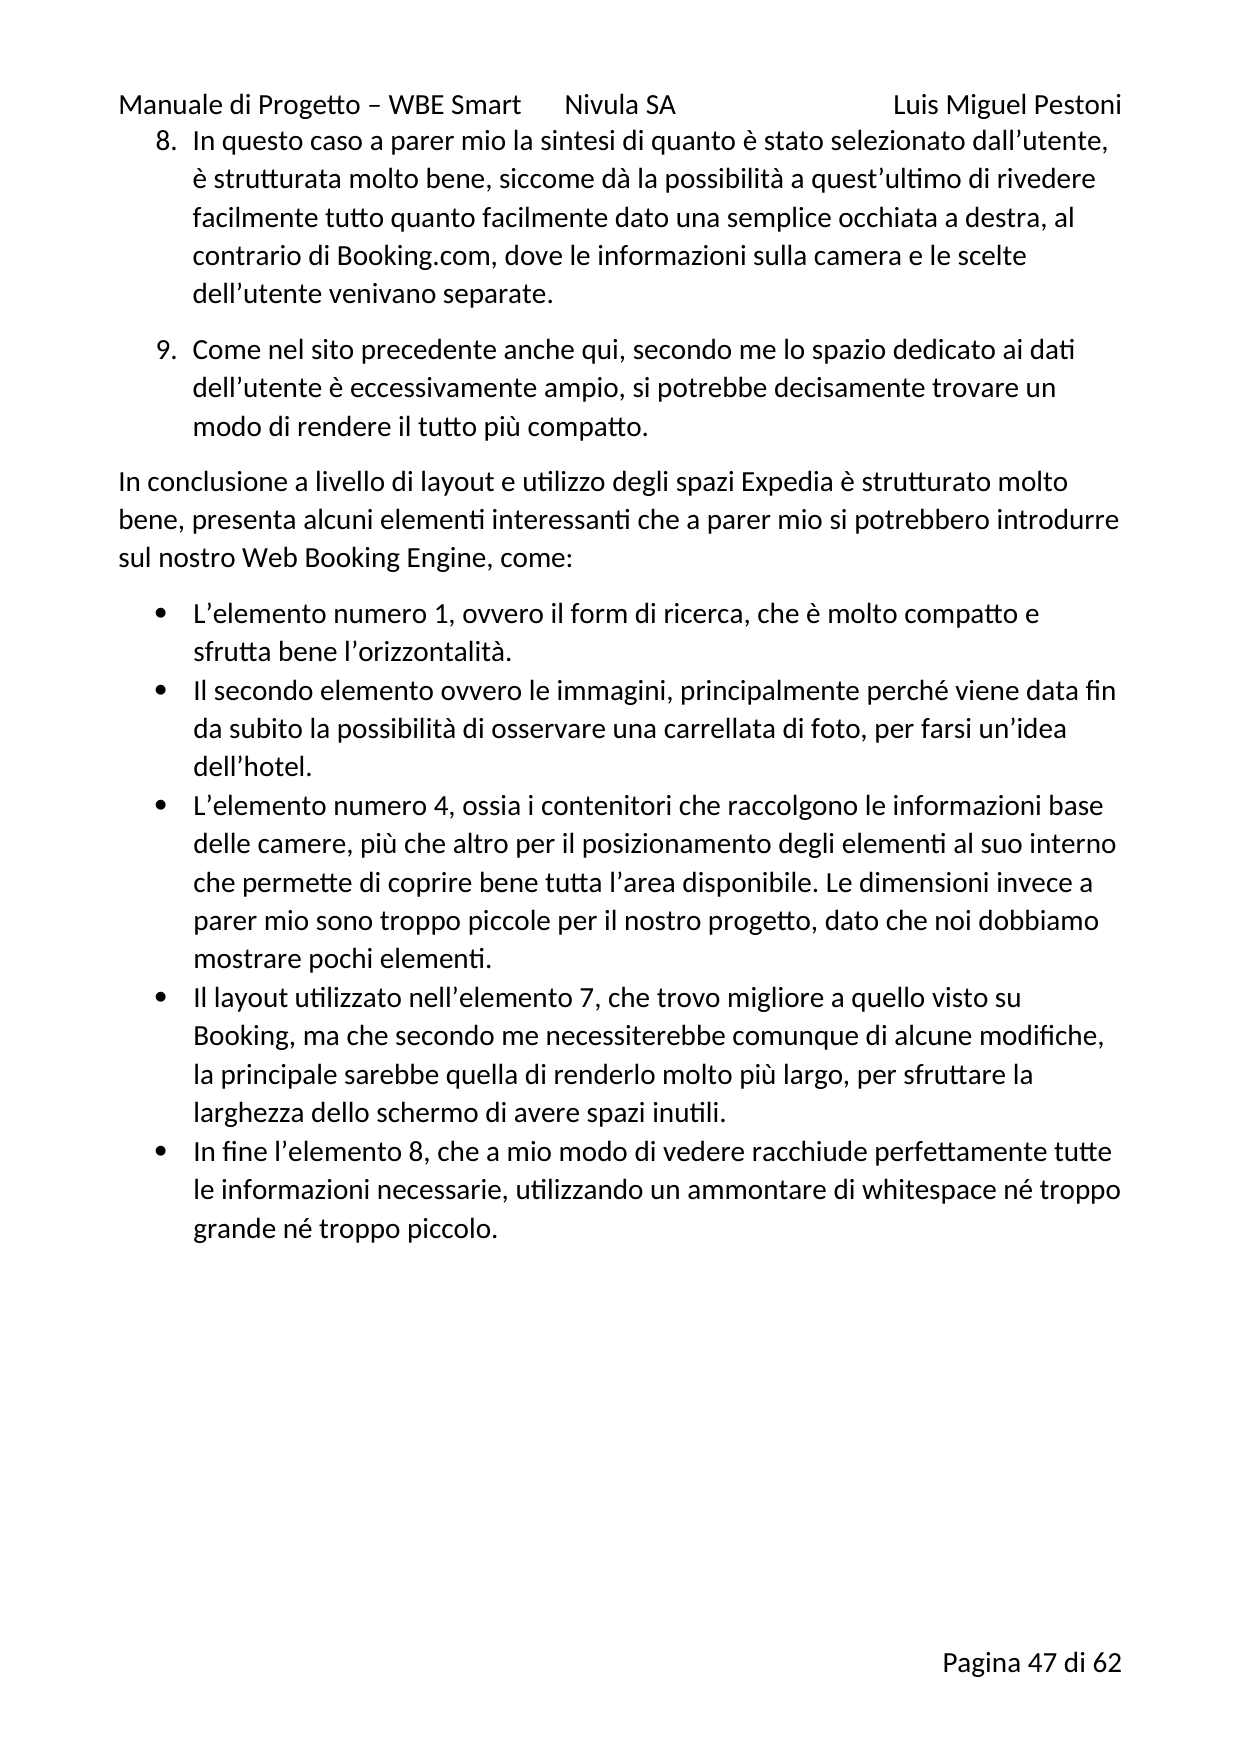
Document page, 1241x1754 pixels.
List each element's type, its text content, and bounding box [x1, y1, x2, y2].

list L’elemento numero 1, ovvero il form di ricerca, che è molto compatto e sfrutta bene l’orizzontalità. [156, 595, 1122, 669]
list Il layout utilizzato nell’elemento 7, che trovo migliore a quello visto su Booking, ma che secondo me necessiterebbe comunque di alcune modifiche, la principale sarebbe quella di renderlo molto più largo, per sfruttare la larghezza dello schermo di avere spazi inutili. [156, 979, 1122, 1130]
list In fine l’elemento 8, che a mio modo di vedere racchiude perfettamente tutte le informazioni necessarie, utilizzando un ammontare di whitespace né troppo grande né troppo piccolo. [156, 1133, 1122, 1245]
text In conclusione a livello di layout e utilizzo degli spazi Expedia è strutturato molto bene, presenta alcuni elementi interessanti che a parer mio si potrebbero introdurre sul nostro Web Booking Engine, come: [118, 463, 1122, 575]
list Come nel sito precedente anche qui, secondo me lo spazio dedicato ai dati dell’utente è eccessivamente ampio, si potrebbe decisamente trovare un modo di rendere il tutto più compatto. [155, 331, 1122, 443]
list L’elemento numero 4, ossia i contenitori che raccolgono le informazioni base delle camere, più che altro per il posizionamento degli elementi al suo interno che permette di coprire bene tutta l’area disponibile. Le dimensioni invece a parer mio sono troppo piccole per il nostro progetto, dato che noi dobbiamo mostrare pochi elementi. [156, 787, 1122, 976]
list Il secondo elemento ovvero le immagini, principalmente perché viene data fin da subito la possibilità di osservare una carrellata di foto, per farsi un’idea dell’hotel. [156, 672, 1122, 784]
list In questo caso a parer mio la sintesi di quanto è stato selezionato dall’utente, è strutturata molto bene, siccome dà la possibilità a quest’ultimo di rivedere facilmente tutto quanto facilmente dato una semplice occhiata a destra, al contrario di Booking.com, dove le informazioni sulla camera e le scelte dell’utente venivano separate. [155, 122, 1122, 311]
